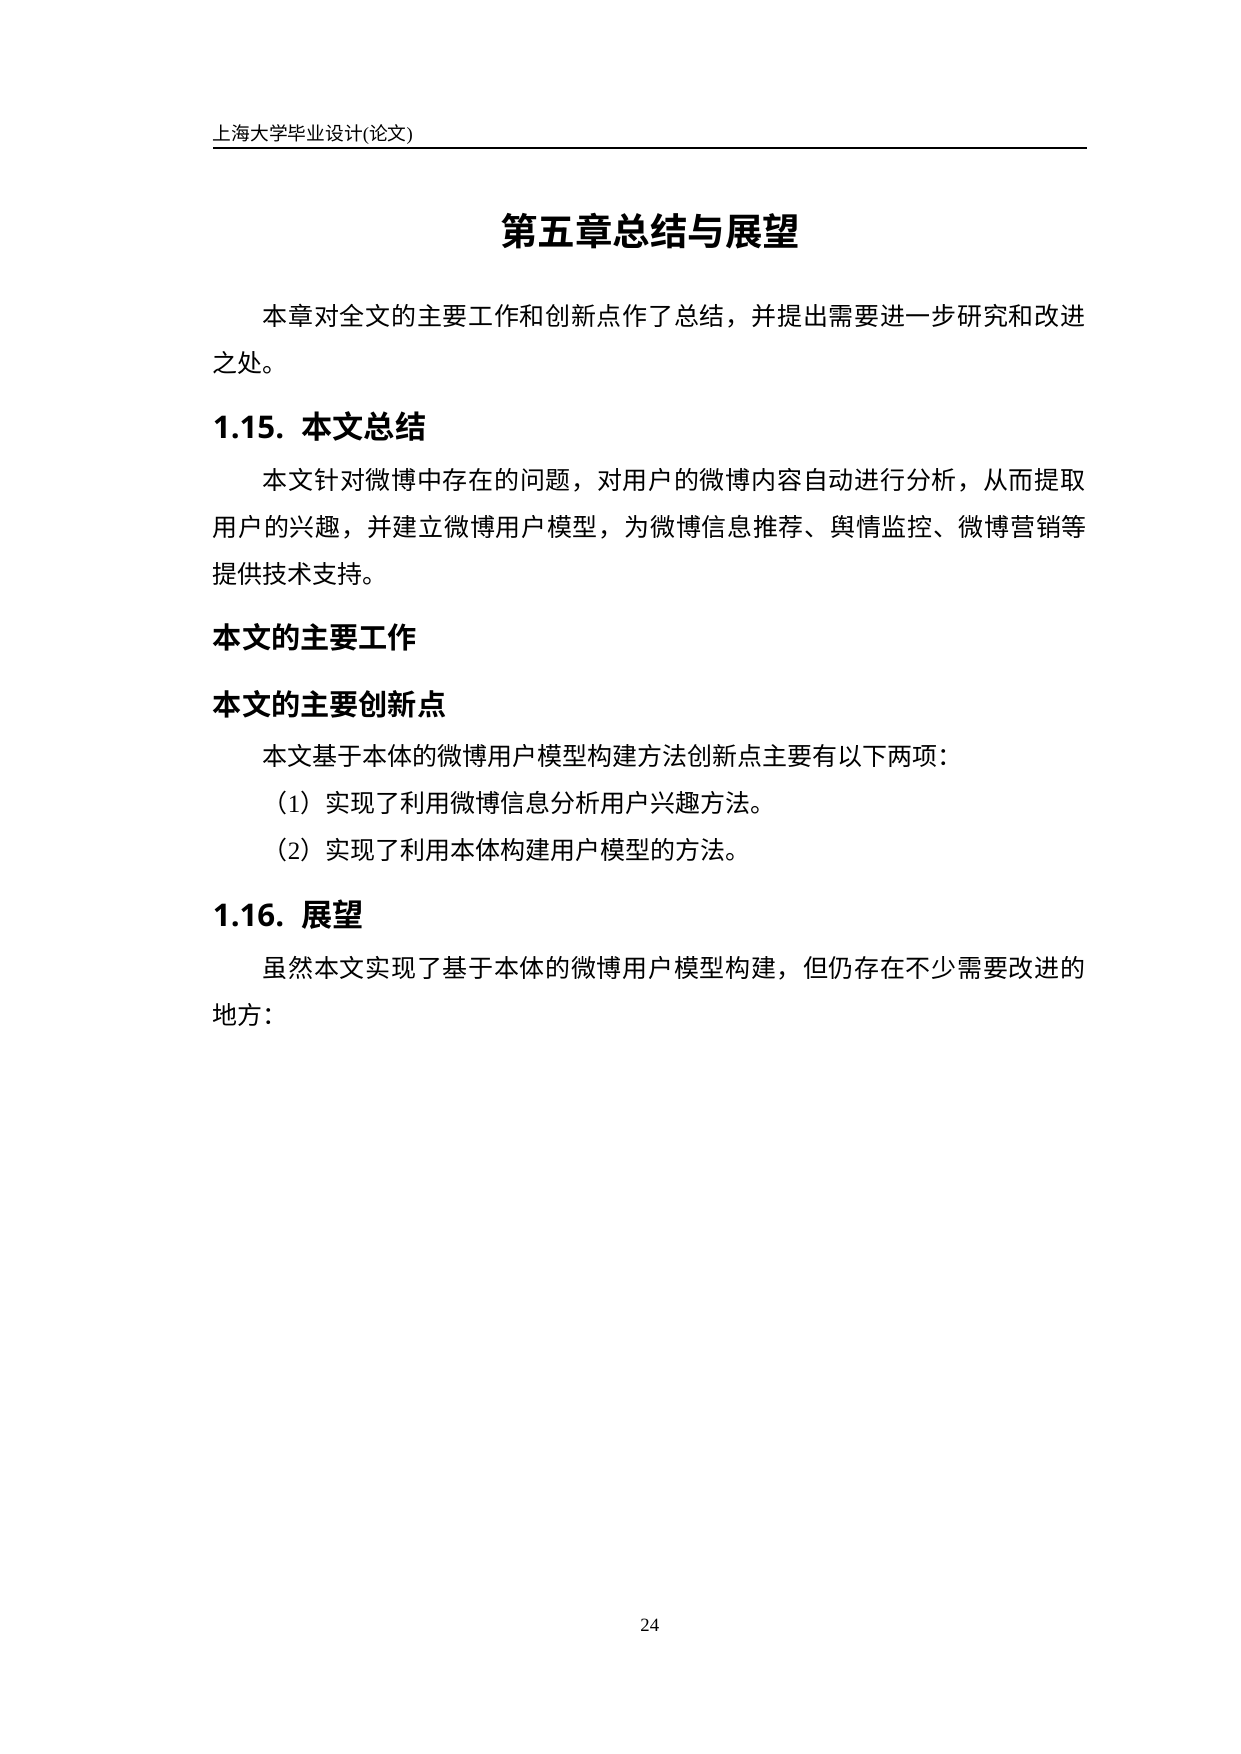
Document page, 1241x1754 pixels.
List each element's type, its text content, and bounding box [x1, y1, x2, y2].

subtitle 本文总结 [213, 403, 1087, 448]
subtitle 本文的主要创新点 [213, 682, 1087, 724]
text 本文针对微博中存在的问题，对用户的微博内容自动进行分析，从而提取用户的兴趣，并建立微博用户模型，为微博信息推荐、舆情监控、微博营销等提供技术支持。 [213, 461, 1087, 591]
text 虽然本文实现了基于本体的微博用户模型构建，但仍存在不少需要改进的地方： [213, 948, 1087, 1031]
text （1）实现了利用微博信息分析用户兴趣方法。 [213, 783, 1087, 820]
subtitle 总结与展望 [213, 202, 1087, 256]
subtitle 展望 [213, 890, 1087, 936]
text 本章对全文的主要工作和创新点作了总结，并提出需要进一步研究和改进之处。 [213, 296, 1087, 379]
subtitle 本文的主要工作 [213, 614, 1087, 657]
text （2）实现了利用本体构建用户模型的方法。 [213, 831, 1087, 867]
text 本文基于本体的微博用户模型构建方法创新点主要有以下两项： [213, 736, 1087, 773]
